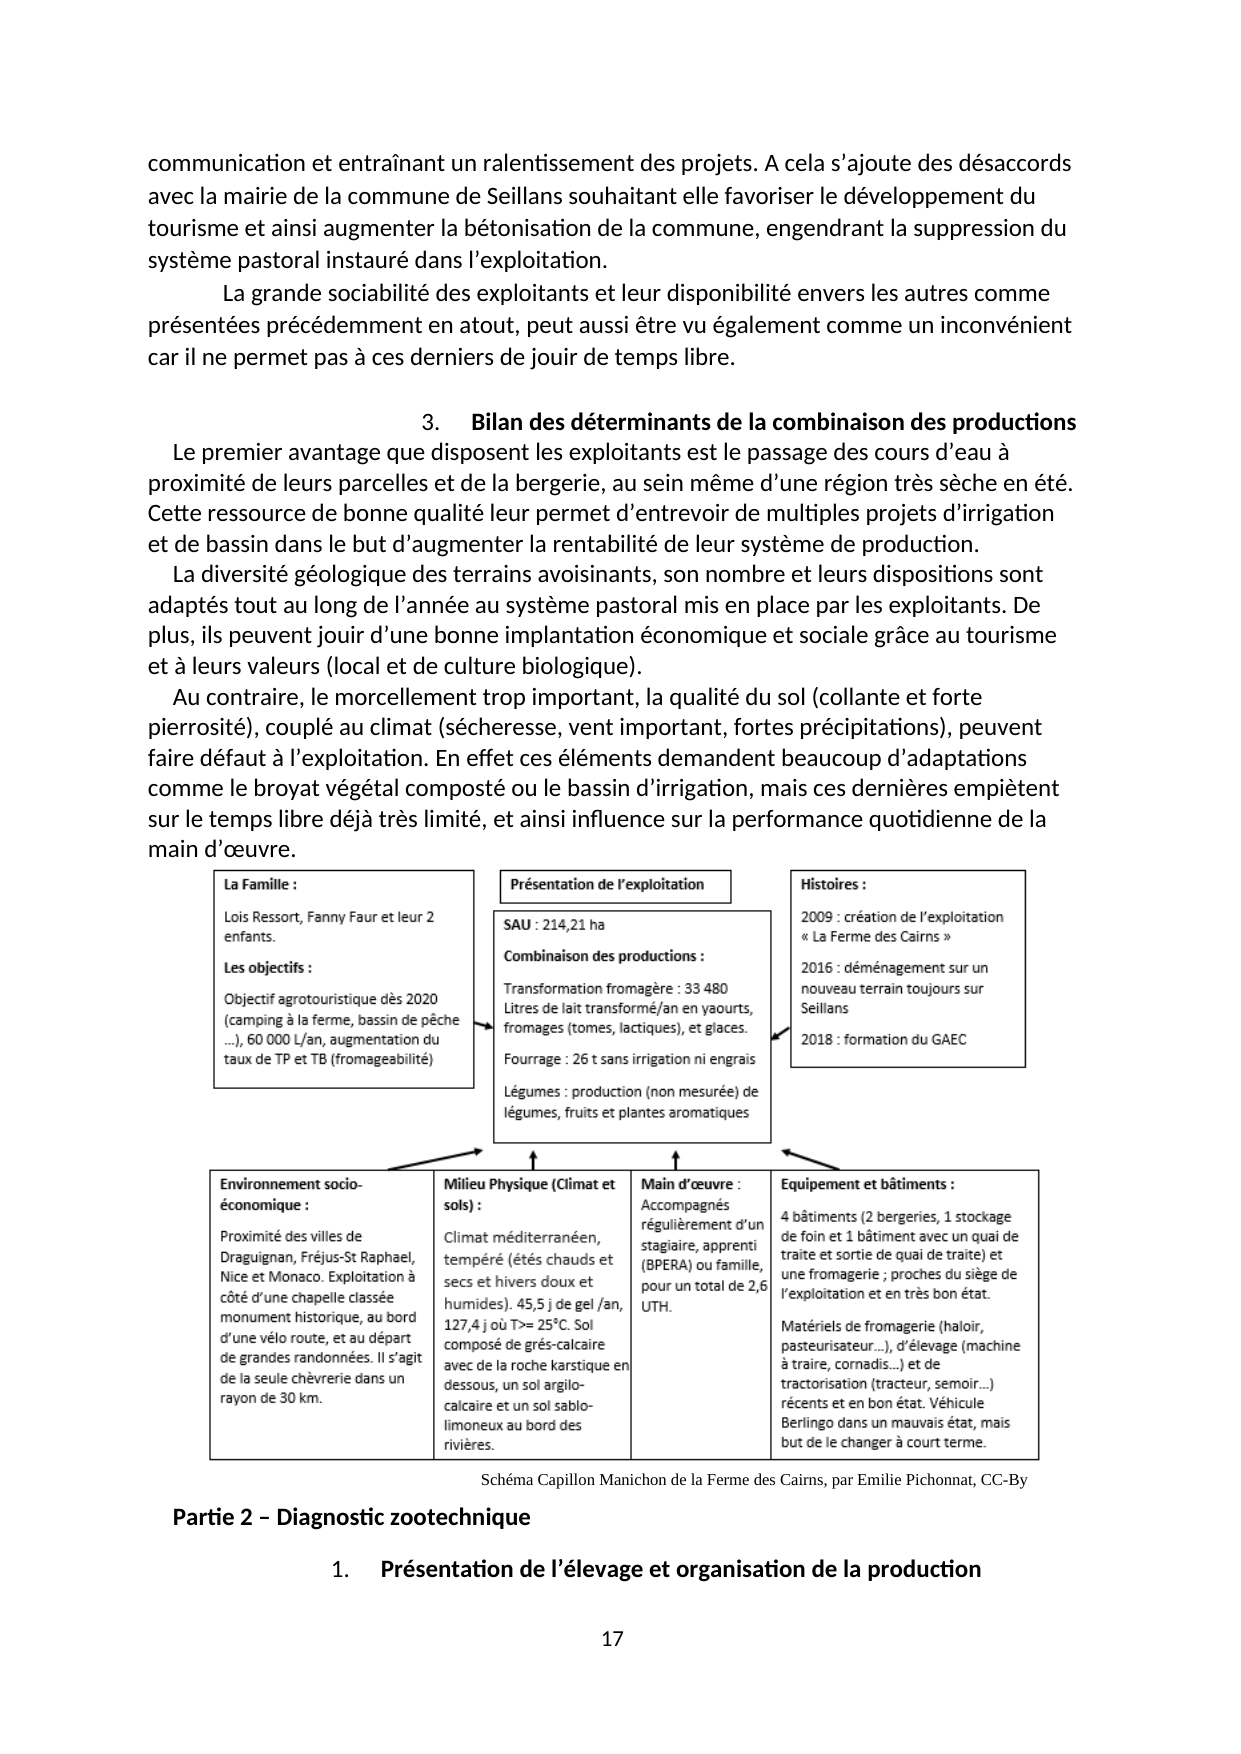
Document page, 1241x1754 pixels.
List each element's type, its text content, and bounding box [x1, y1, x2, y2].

text Partie 2 – Diagnostic zootechnique [173, 1502, 1077, 1532]
list Présentation de l’élevage et organisation de la production [331, 1553, 1077, 1583]
text La grande sociabilité des exploitants et leur disponibilité envers les autres comme présentées précédemment en atout, peut aussi être vu également comme un inconvénient car il ne permet pas à ces derniers de jouir de temps libre. [148, 277, 1077, 372]
text La diversité géologique des terrains avoisinants, son nombre et leurs dispositions sont adaptés tout au long de l’année au système pastoral mis en place par les exploitants. De plus, ils peuvent jouir d’une bonne implantation économique et sociale grâce au tourisme et à leurs valeurs (local et de culture biologique). [148, 558, 1077, 681]
picture [207, 863, 1043, 1463]
list Bilan des déterminants de la combinaison des productions [148, 406, 1077, 436]
text Le premier avantage que disposent les exploitants est le passage des cours d’eau à proximité de leurs parcelles et de la bergerie, au sein même d’une région très sèche en été. Cette ressource de bonne qualité leur permet d’entrevoir de multiples projets d’irrigation et de bassin dans le but d’augmenter la rentabilité de leur système de production. [148, 436, 1077, 558]
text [148, 148, 1077, 275]
text Au contraire, le morcellement trop important, la qualité du sol (collante et forte pierrosité), couplé au climat (sécheresse, vent important, fortes précipitations), peuvent faire défaut à l’exploitation. En effet ces éléments demandent beaucoup d’adaptations comme le broyat végétal composté ou le bassin d’irrigation, mais ces dernières empiètent sur le temps libre déjà très limité, et ainsi influence sur la performance quotidienne de la main d’œuvre. [148, 681, 1077, 864]
